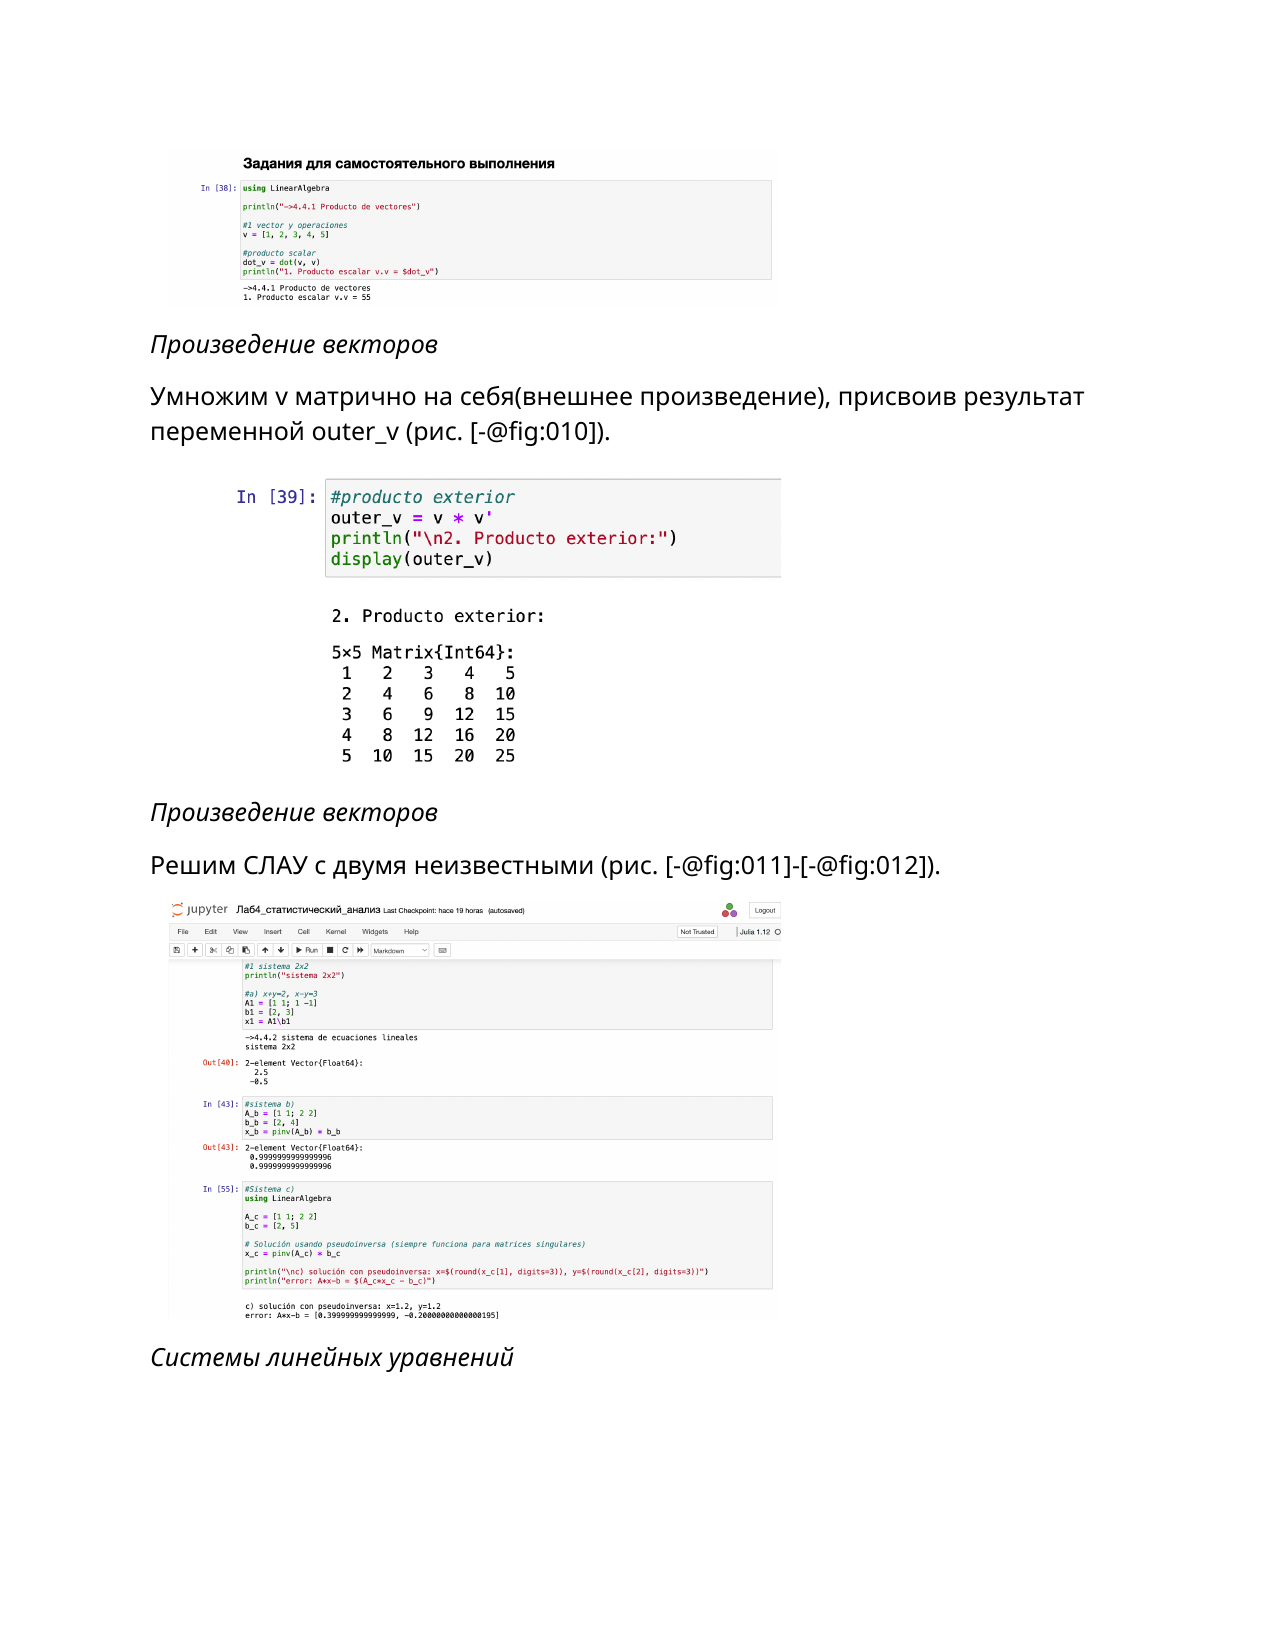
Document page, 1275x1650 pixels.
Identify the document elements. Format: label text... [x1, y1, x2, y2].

picture [168, 900, 782, 1319]
text Умножим v матрично на себя(внешнее произведение), присвоив результат переменной outer_v (рис. [-@fig:010]). [150, 379, 1125, 447]
text Решим СЛАУ с двумя неизвестными (рис. [-@fig:011]-[-@fig:012]). [150, 848, 1125, 882]
text Произведение векторов [150, 795, 1125, 829]
text Системы линейных уравнений [150, 1339, 1125, 1373]
picture [168, 466, 782, 774]
text Произведение векторов [150, 326, 1125, 360]
picture [168, 150, 782, 306]
